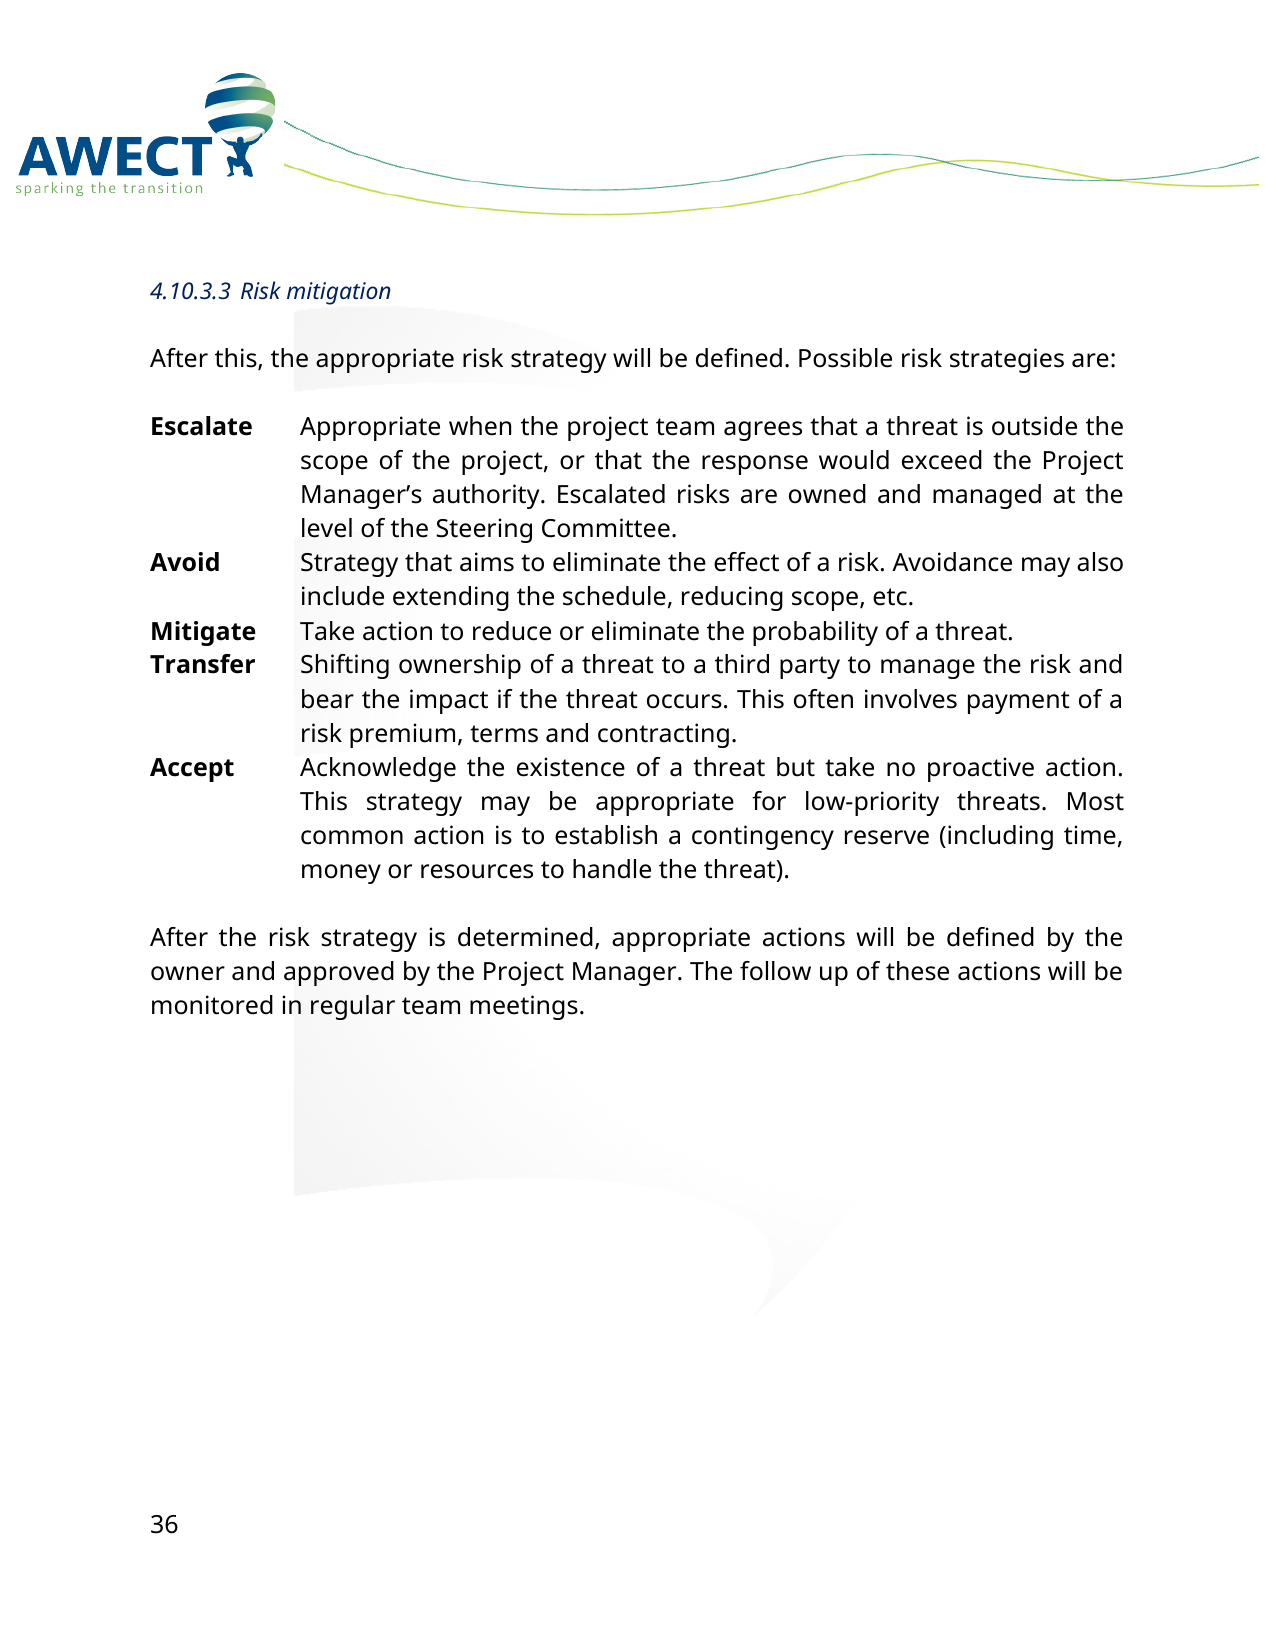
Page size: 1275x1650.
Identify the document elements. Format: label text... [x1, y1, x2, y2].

text Avoid Strategy that aims to eliminate the effect of a risk. Avoidance may also include extending the schedule, reducing scope, etc. [150, 545, 1125, 613]
text Transfer Shifting ownership of a threat to a third party to manage the risk and bear the impact if the threat occurs. This often involves payment of a risk premium, terms and contracting. [150, 647, 1125, 749]
text After this, the appropriate risk strategy will be defined. Possible risk strategies are: [150, 341, 1125, 375]
picture [15, 73, 1265, 221]
text Mitigate Take action to reduce or eliminate the probability of a threat. [150, 613, 1125, 647]
text After the risk strategy is determined, appropriate actions will be defined by the owner and approved by the Project Manager. The follow up of these actions will be monitored in regular team meetings. [150, 920, 1125, 1022]
text Escalate Appropriate when the project team agrees that a threat is outside the scope of the project, or that the response would exceed the Project Manager’s authority. Escalated risks are owned and managed at the level of the Steering Committee. [150, 409, 1125, 545]
subtitle Risk mitigation [150, 275, 1125, 307]
text Accept Acknowledge the existence of a threat but take no proactive action. This strategy may be appropriate for low-priority threats. Most common action is to establish a contingency reserve (including time, money or resources to handle the threat). [150, 749, 1125, 886]
